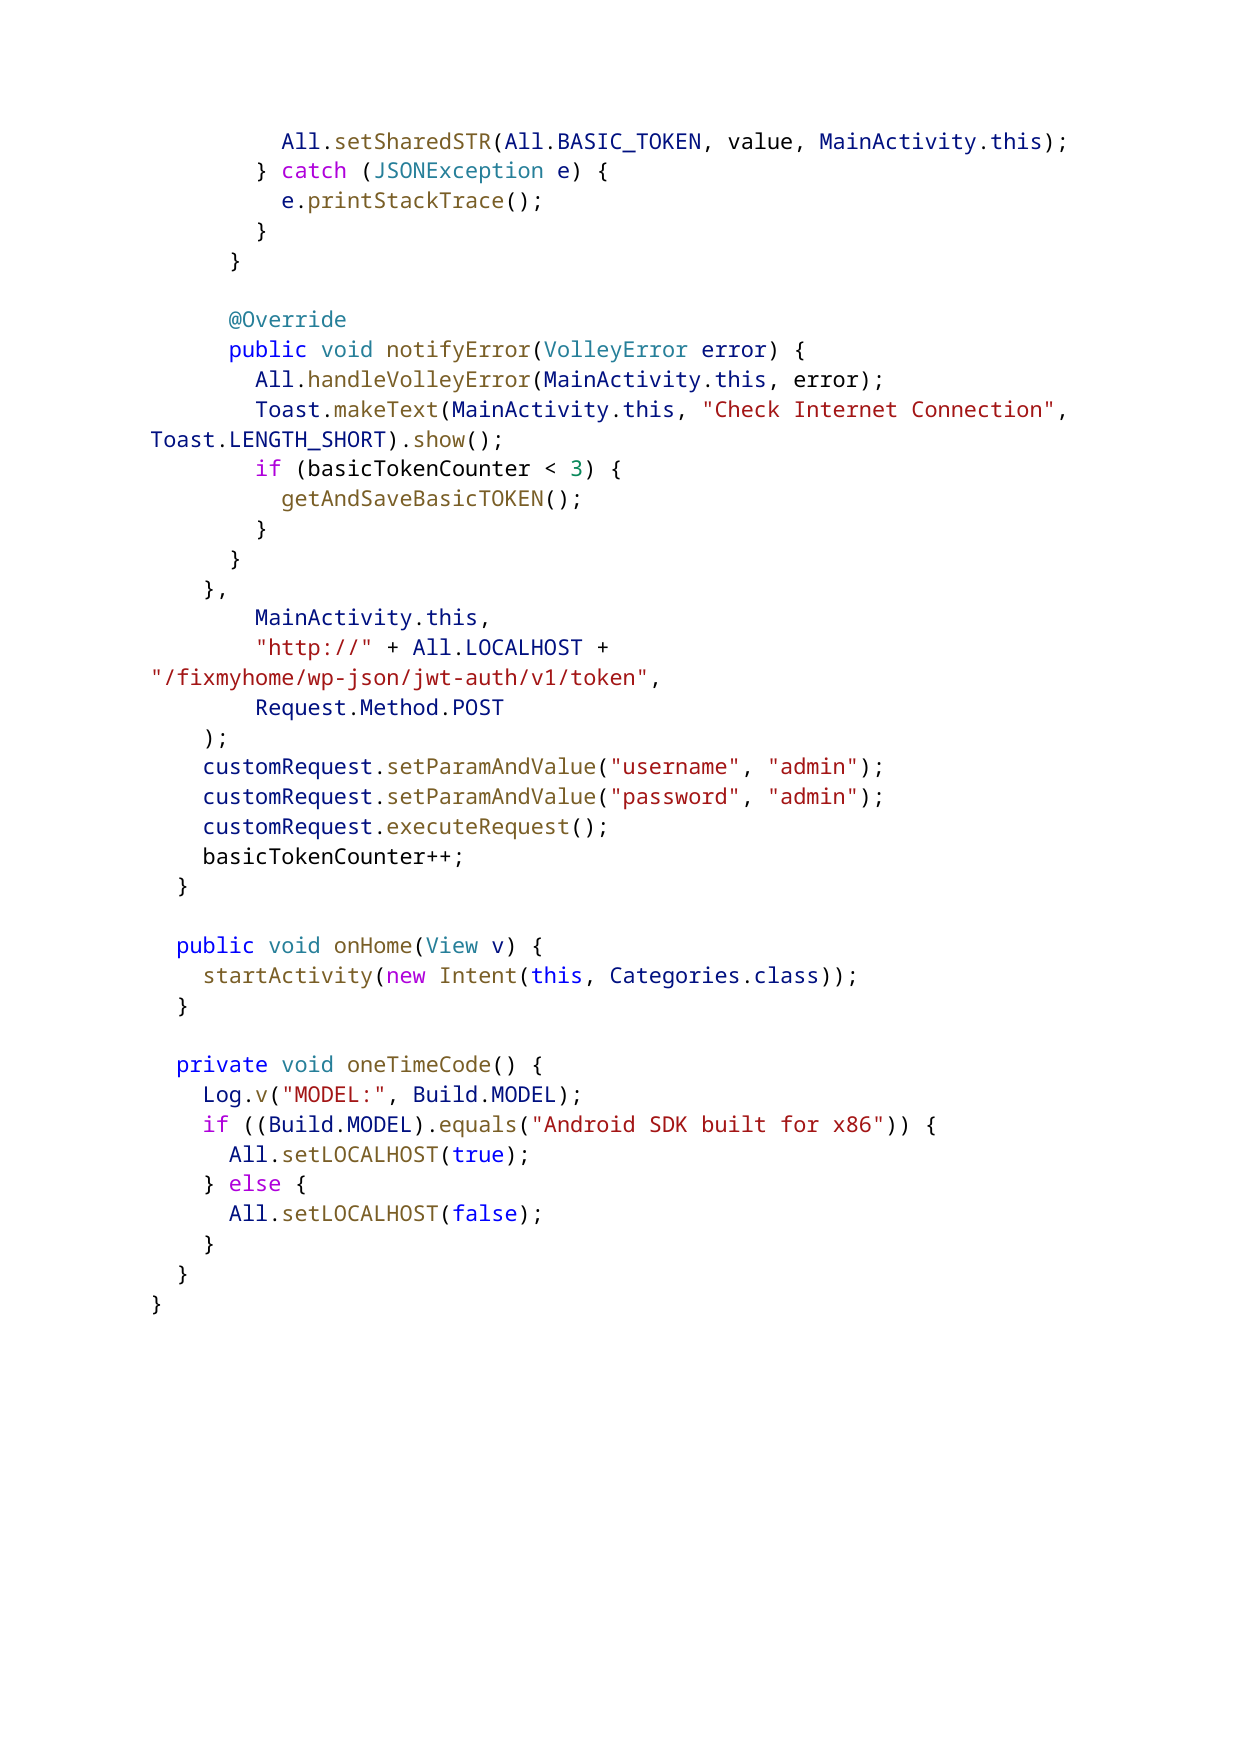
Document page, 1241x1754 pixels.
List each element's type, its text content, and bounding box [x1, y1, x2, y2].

text @Override [150, 304, 1090, 334]
text All.handleVolleyError(MainActivity.this, error); [150, 364, 1090, 394]
text } [150, 1228, 1090, 1258]
text customRequest.setParamAndValue("username", "admin"); [150, 751, 1090, 781]
text Request.Method.POST [150, 692, 1090, 722]
text All.setLOCALHOST(false); [150, 1198, 1090, 1228]
text ); [150, 722, 1090, 751]
text public void onHome(View v) { [150, 930, 1090, 960]
text customRequest.setParamAndValue("password", "admin"); [150, 781, 1090, 811]
text } else { [150, 1168, 1090, 1198]
text } [150, 543, 1090, 573]
text Toast.makeText(MainActivity.this, "Check Internet Connection", Toast.LENGTH_SHORT).show(); [150, 394, 1090, 453]
text startActivity(new Intent(this, Categories.class)); [150, 960, 1090, 990]
text }, [150, 573, 1090, 602]
text public void notifyError(VolleyError error) { [150, 334, 1090, 364]
text getAndSaveBasicTOKEN(); [150, 483, 1090, 513]
text } [150, 245, 1090, 275]
text } [150, 1258, 1090, 1288]
text All.setLOCALHOST(true); [150, 1139, 1090, 1168]
text e.printStackTrace(); [150, 185, 1090, 215]
text "http://" + All.LOCALHOST + "/fixmyhome/wp-json/jwt-auth/v1/token", [150, 632, 1090, 692]
text } [150, 1288, 1090, 1317]
text if (basicTokenCounter < 3) { [150, 453, 1090, 483]
text Log.v("MODEL:", Build.MODEL); [150, 1079, 1090, 1109]
text All.setSharedSTR(All.BASIC_TOKEN, value, MainActivity.this); [150, 126, 1090, 156]
text customRequest.executeRequest(); [150, 811, 1090, 841]
text basicTokenCounter++; [150, 841, 1090, 871]
text } catch (JSONException e) { [150, 156, 1090, 185]
text } [150, 990, 1090, 1019]
text MainActivity.this, [150, 602, 1090, 632]
text private void oneTimeCode() { [150, 1049, 1090, 1079]
text if ((Build.MODEL).equals("Android SDK built for x86")) { [150, 1109, 1090, 1139]
text } [150, 215, 1090, 245]
text } [150, 871, 1090, 900]
text } [150, 513, 1090, 543]
